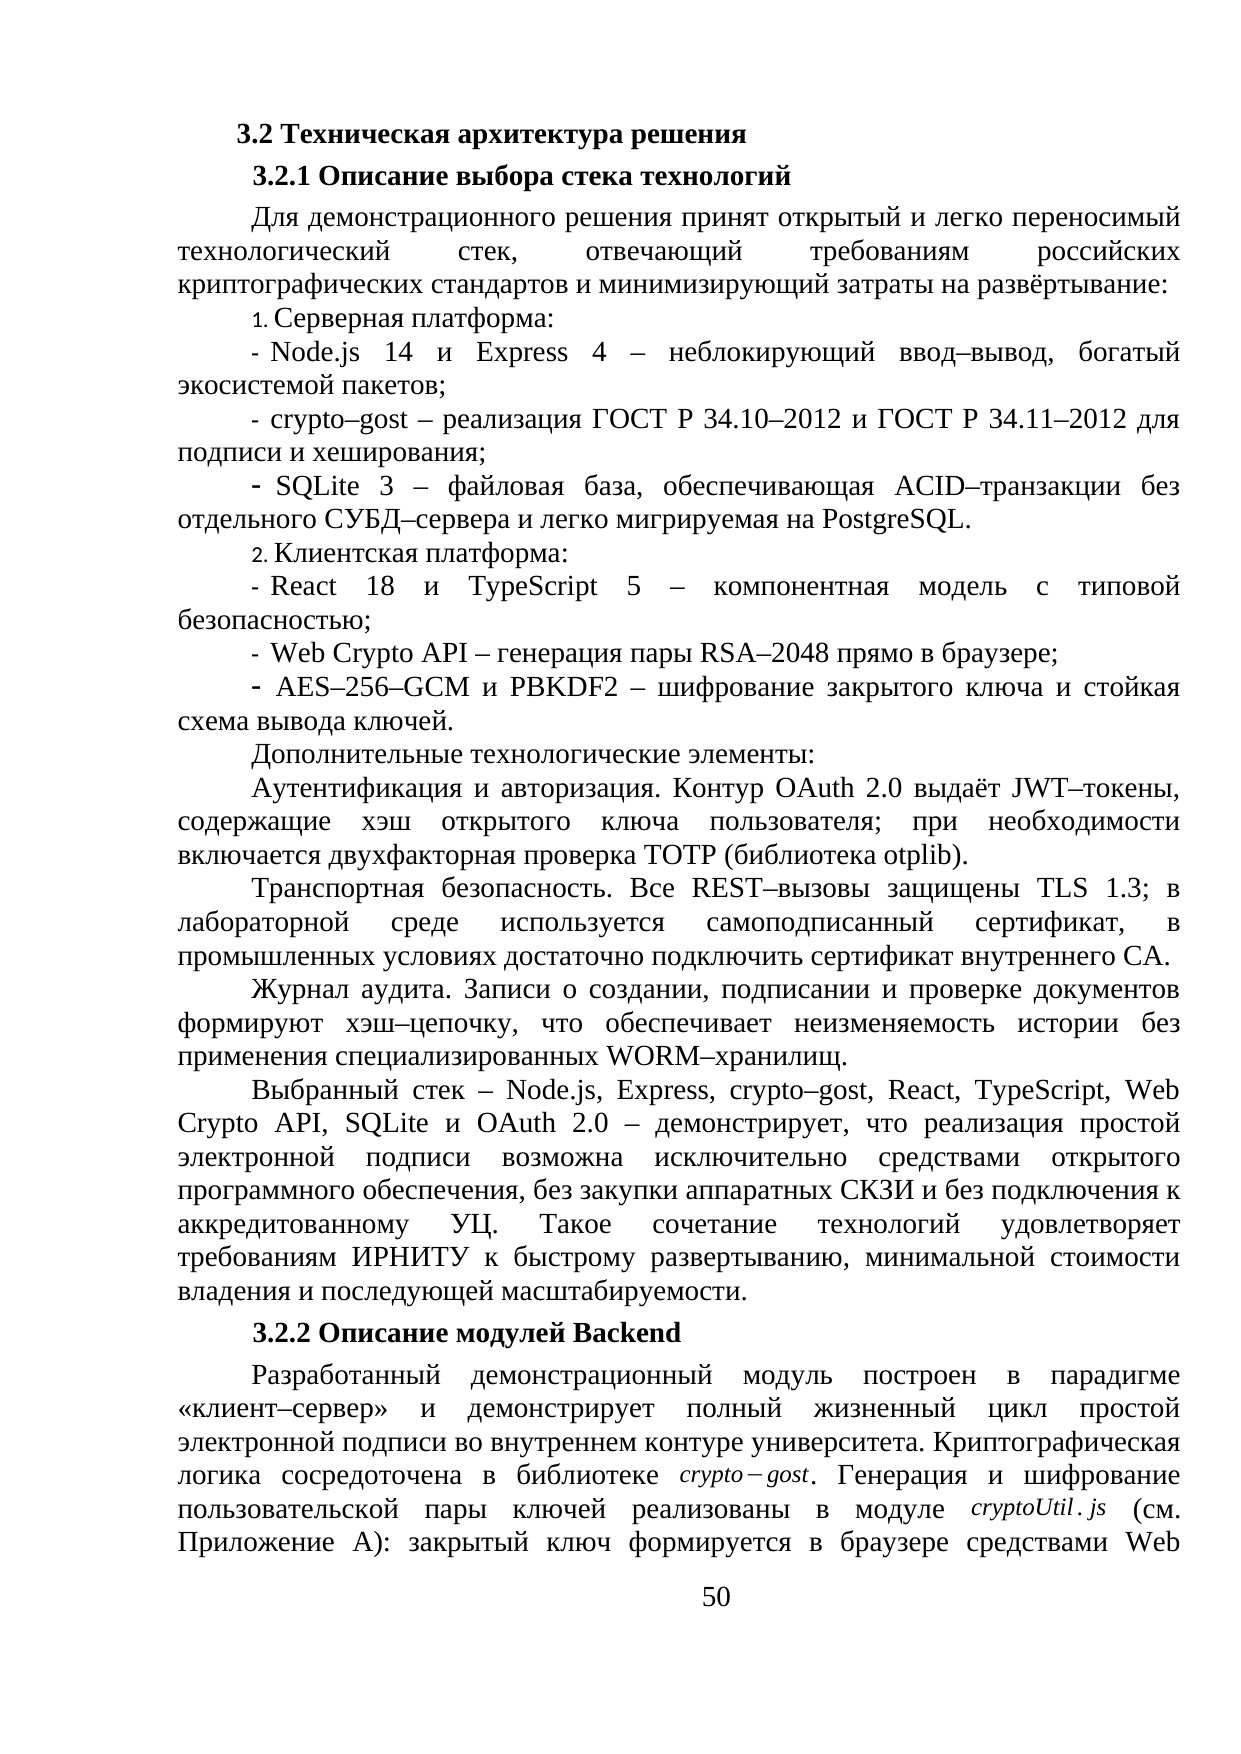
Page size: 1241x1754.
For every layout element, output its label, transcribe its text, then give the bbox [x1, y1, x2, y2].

list Node.js 14 и Express 4 – неблокирующий ввод–вывод, богатый экосистемой пакетов; [177, 334, 1181, 401]
list crypto–gost – реализация ГОСТ Р 34.10–2012 и ГОСТ Р 34.11–2012 для подписи и хеширования; [177, 401, 1181, 468]
text Аутентификация и авторизация. Контур OAuth 2.0 выдаёт JWT–токены, содержащие хэш открытого ключа пользователя; при необходимости включается двухфакторная проверка TOTP (библиотека otplib). [177, 770, 1181, 871]
list Серверная платформа: [177, 300, 1181, 334]
text Транспортная безопасность. Все REST–вызовы защищены TLS 1.3; в лабораторной среде используется самоподписанный сертификат, в промышленных условиях достаточно подключить сертификат внутреннего CA. [177, 871, 1181, 971]
list AES–256–GCM и PBKDF2 – шифрование закрытого ключа и стойкая схема вывода ключей. [177, 669, 1181, 736]
text Дополнительные технологические элементы: [177, 736, 1181, 770]
text Журнал аудита. Записи о создании, подписании и проверке документов формируют хэш–цепочку, что обеспечивает неизменяемость истории без применения специализированных WORM–хранилищ. [177, 971, 1181, 1072]
list React 18 и TypeScript 5 – компонентная модель с типовой безопасностью; [177, 568, 1181, 636]
list SQLite 3 – файловая база, обеспечивающая ACID–транзакции без отдельного СУБД–сервера и легко мигрируемая на PostgreSQL. [177, 468, 1181, 535]
subtitle Техническая архитектура решения [236, 116, 1181, 149]
subtitle Описание выбора стека технологий [252, 158, 1181, 191]
text Выбранный стек – Node.js, Express, crypto–gost, React, TypeScript, Web Crypto API, SQLite и OAuth 2.0 – демонстрирует, что реализация простой электронной подписи возможна исключительно средствами открытого программного обеспечения, без закупки аппаратных СКЗИ и без подключения к аккредитованному УЦ. Такое сочетание технологий удовлетворяет требованиям ИРНИТУ к быстрому развертыванию, минимальной стоимости владения и последующей масштабируемости. [177, 1072, 1181, 1307]
subtitle Описание модулей Backend [252, 1315, 1181, 1348]
list Клиентская платформа: [177, 535, 1181, 568]
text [177, 1357, 1181, 1558]
list Web Crypto API – генерация пары RSA–2048 прямо в браузере; [177, 636, 1181, 669]
text Для демонстрационного решения принят открытый и легко переносимый технологический стек, отвечающий требованиям российских криптографических стандартов и минимизирующий затраты на развёртывание: [177, 199, 1181, 300]
